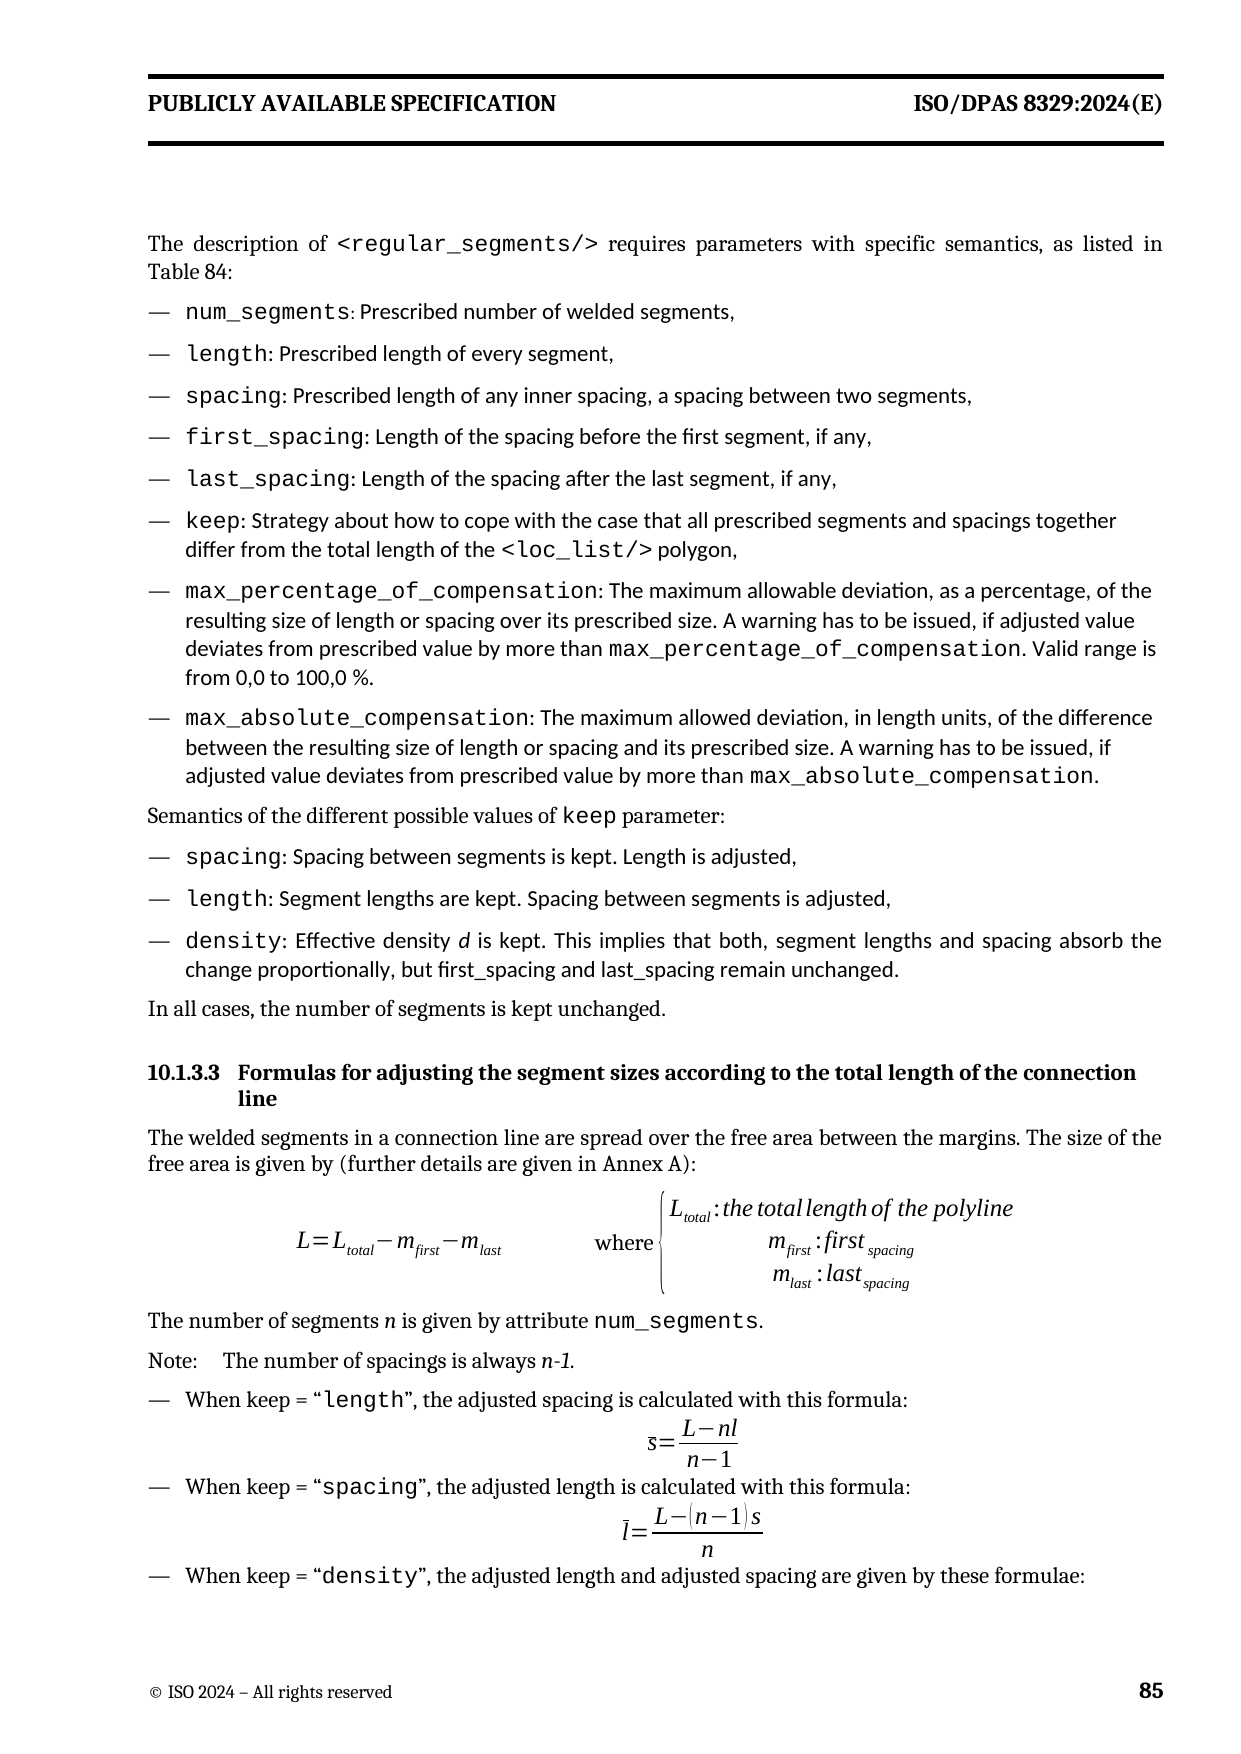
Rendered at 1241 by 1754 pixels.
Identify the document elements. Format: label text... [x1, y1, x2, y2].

list When keep = “length”, the adjusted spacing is calculated with this formula: [148, 1387, 1163, 1415]
text The number of segments n is given by attribute num_segments. [148, 1308, 1163, 1336]
list first_spacing: Length of the spacing before the first segment, if any, [148, 422, 1163, 452]
text The description of <regular_segments/> requires parameters with specific semantics, as listed in Table 84: [148, 231, 1163, 285]
list max_percentage_of_compensation: The maximum allowable deviation, as a percentage, of the resulting size of length or spacing over its prescribed size. A warning has to be issued, if adjusted value deviates from prescribed value by more than max_percentage_of_compensation. Valid range is from 0,0 to 100,0 %. [148, 577, 1163, 691]
subtitle Formulas for adjusting the segment sizes according to the total length of the connection line [148, 1059, 1163, 1112]
list max_absolute_compensation: The maximum allowed deviation, in length units, of the difference between the resulting size of length or spacing and its prescribed size. A warning has to be issued, if adjusted value deviates from prescribed value by more than max_absolute_compensation. [148, 703, 1163, 790]
text In all cases, the number of segments is kept unchanged. [148, 995, 1163, 1022]
text where [148, 1190, 1163, 1296]
list density: Effective density d is kept. This implies that both, segment lengths and spacing absorb the change proportionally, but first_spacing and last_spacing remain unchanged. [148, 926, 1163, 983]
list num_segments: Prescribed number of welded segments, [148, 297, 1163, 327]
list length: Segment lengths are kept. Spacing between segments is adjusted, [148, 884, 1163, 913]
text Semantics of the different possible values of keep parameter: [148, 802, 1163, 830]
list When keep = “spacing”, the adjusted length is calculated with this formula: [148, 1474, 1163, 1501]
list keep: Strategy about how to cope with the case that all prescribed segments and spacings together differ from the total length of the <loc_list/> polygon, [148, 506, 1163, 564]
list spacing: Prescribed length of any inner spacing, a spacing between two segments, [148, 381, 1163, 410]
text The welded segments in a connection line are spread over the free area between the margins. The size of the free area is given by (further details are given in Annex A): [148, 1124, 1163, 1177]
list last_spacing: Length of the spacing after the last segment, if any, [148, 464, 1163, 493]
list spacing: Spacing between segments is kept. Length is adjusted, [148, 842, 1163, 872]
text Note: The number of spacings is always n-1. [148, 1348, 1163, 1375]
list When keep = “density”, the adjusted length and adjusted spacing are given by these formulae: [148, 1563, 1163, 1591]
list length: Prescribed length of every segment, [148, 339, 1163, 368]
